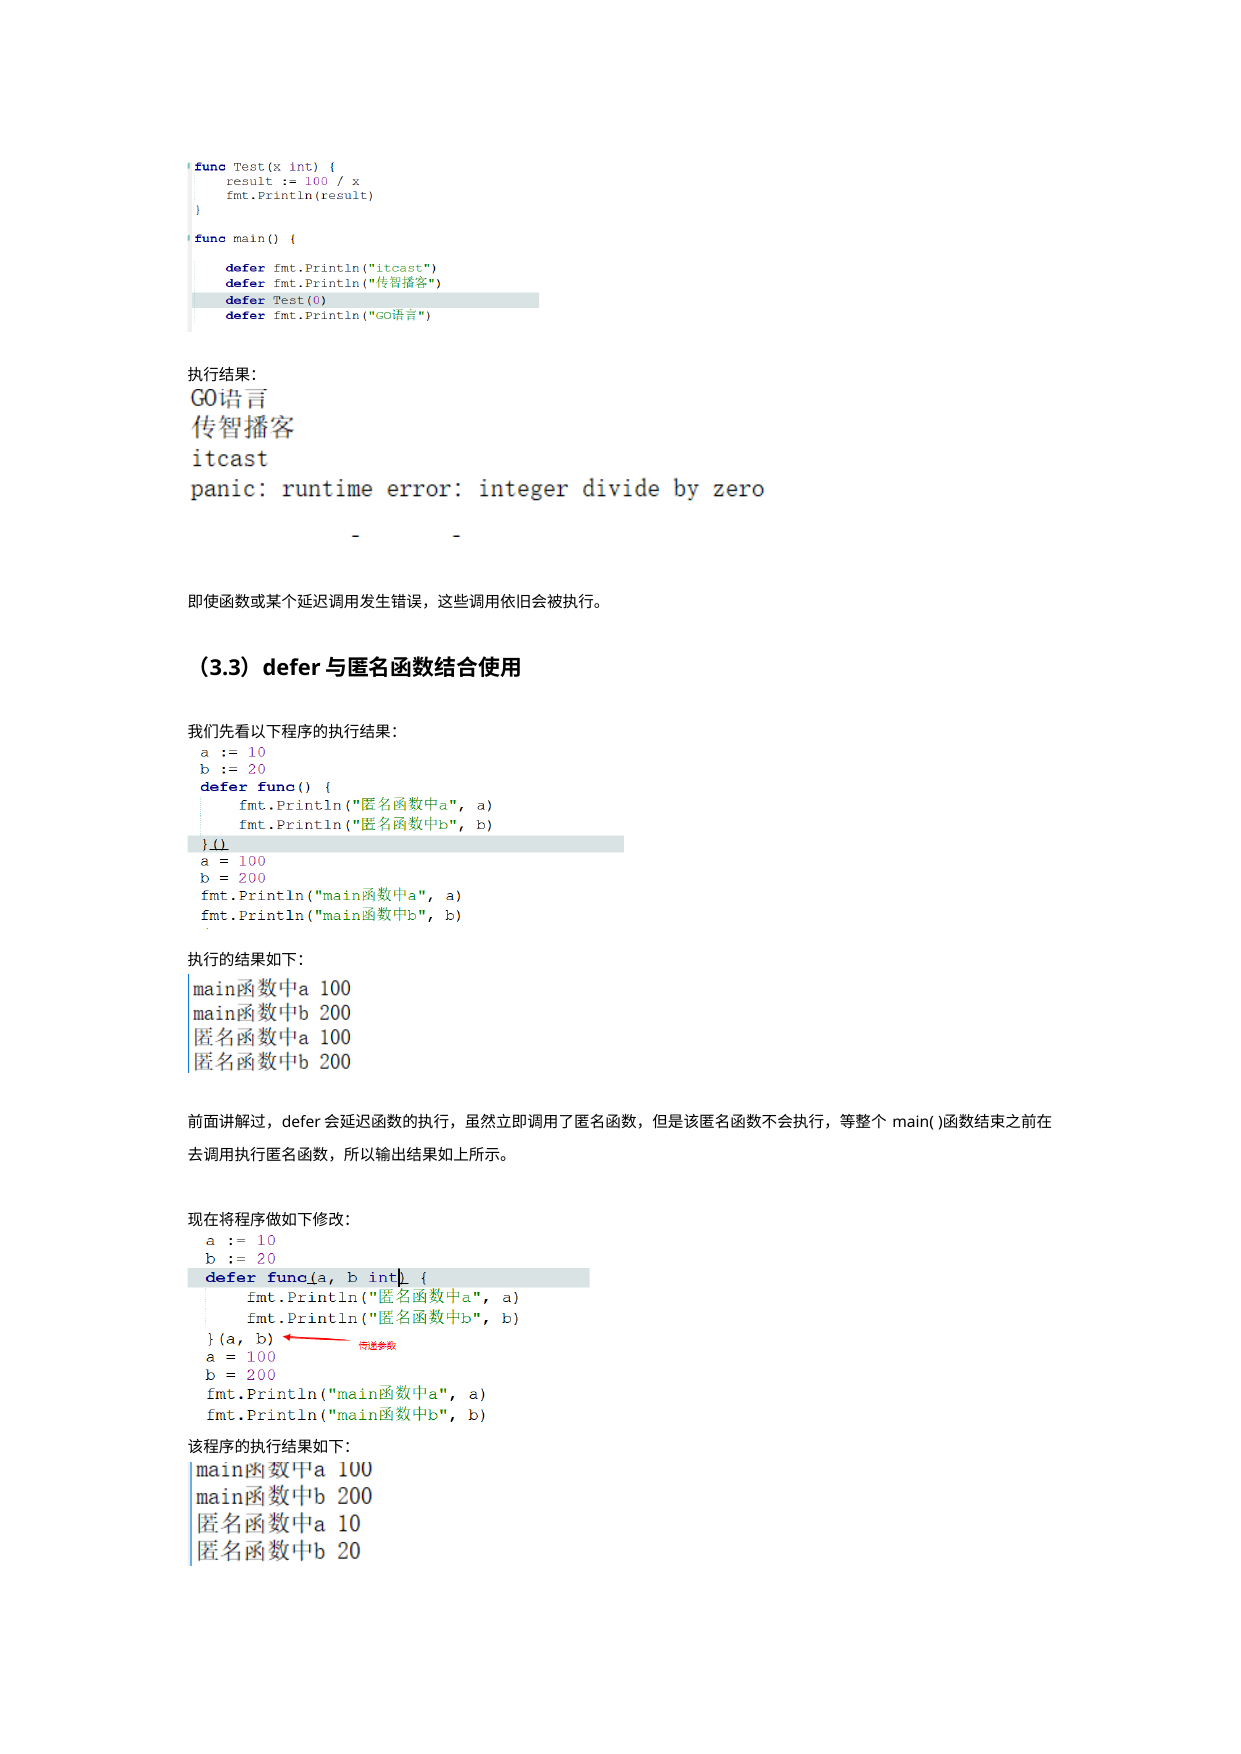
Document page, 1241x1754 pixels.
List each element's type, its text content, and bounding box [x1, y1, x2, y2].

text 现在将程序做如下修改： [187, 1202, 1053, 1234]
text 该程序的执行结果如下： [187, 1429, 1053, 1462]
picture [187, 1234, 590, 1426]
picture [187, 974, 454, 1073]
picture [187, 162, 540, 332]
text （3.3）defer与匿名函数结合使用 [187, 649, 1053, 682]
text 即使函数或某个延迟调用发生错误，这些调用依旧会被执⾏。 [187, 584, 1053, 617]
text 前面讲解过，defer会延迟函数的执行，虽然立即调用了匿名函数，但是该匿名函数不会执行，等整个main( )函数结束之前在去调用执行匿名函数，所以输出结果如上所示。 [187, 1104, 1053, 1169]
text 执行的结果如下： [187, 942, 1053, 974]
picture [187, 747, 624, 929]
text 我们先看以下程序的执行结果： [187, 714, 1053, 747]
picture [187, 1462, 463, 1566]
picture [187, 389, 1053, 537]
text 执行结果： [187, 357, 1053, 389]
